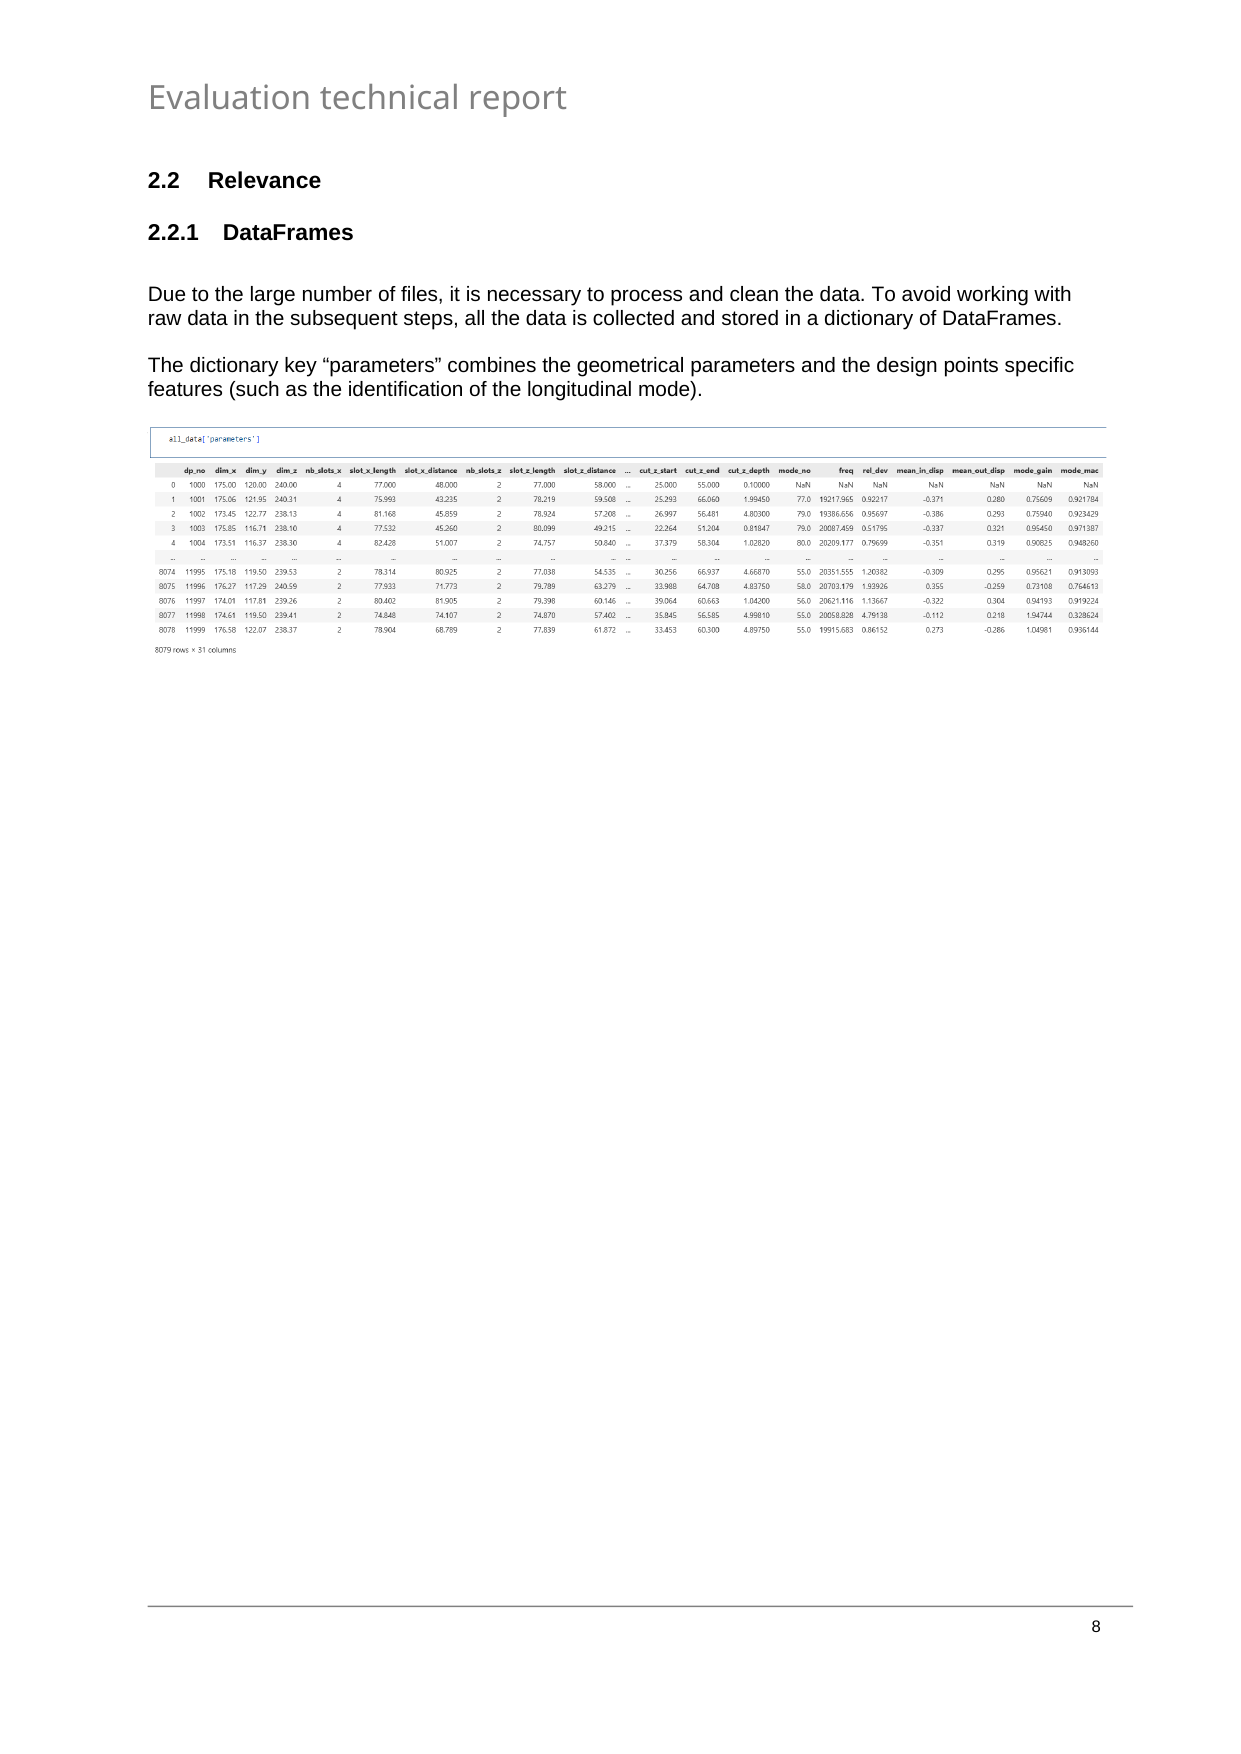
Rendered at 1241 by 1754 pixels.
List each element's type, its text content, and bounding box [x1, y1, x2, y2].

text The dictionary key “parameters” combines the geometrical parameters and the design points specific features (such as the identification of the longitudinal mode). [148, 353, 1093, 401]
text Due to the large number of files, it is necessary to process and clean the data. To avoid working with raw data in the subsequent steps, all the data is collected and stored in a dictionary of DataFrames. [148, 281, 1093, 329]
picture [147, 425, 1107, 657]
subtitle Relevance [148, 167, 1093, 193]
subtitle DataFrames [148, 218, 1093, 245]
